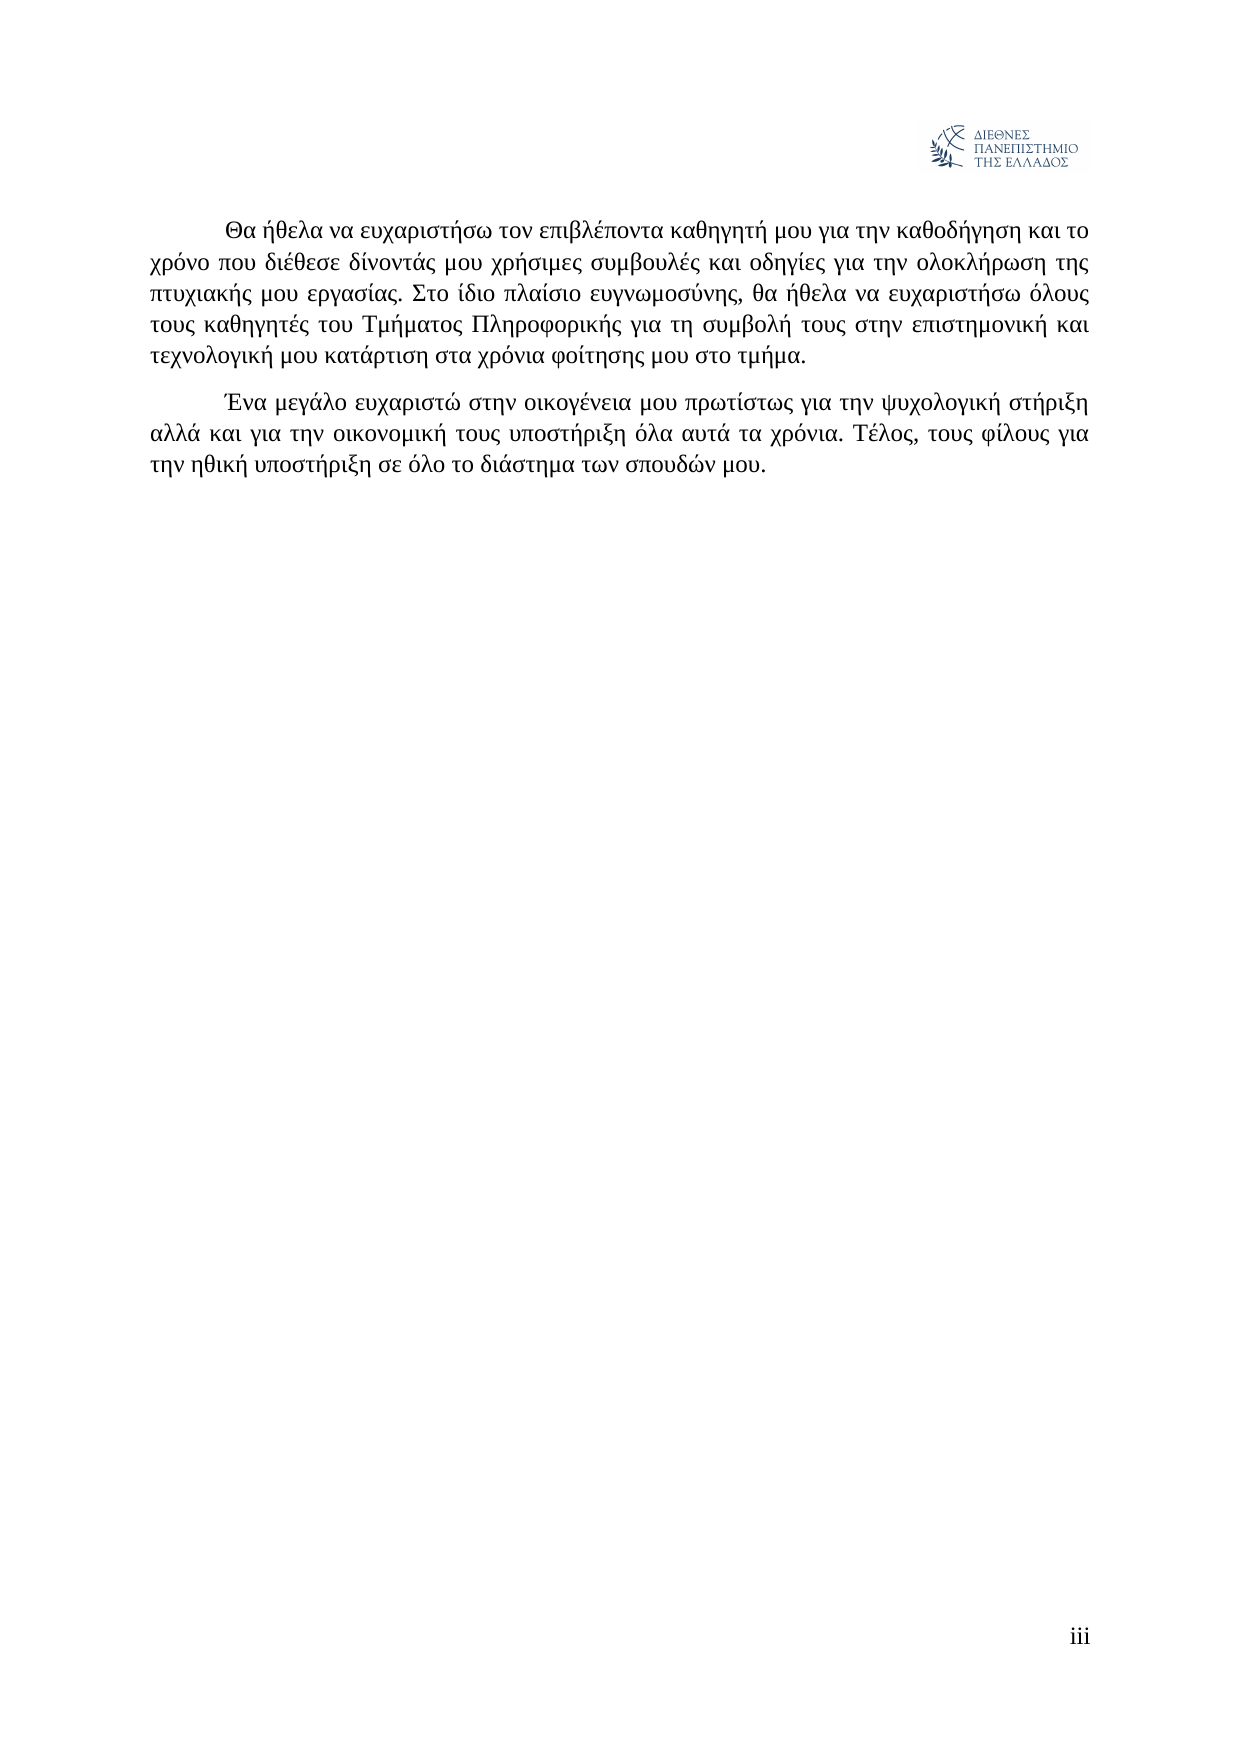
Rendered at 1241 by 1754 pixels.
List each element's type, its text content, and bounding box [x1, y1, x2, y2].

picture [917, 120, 1091, 174]
text Θα ήθελα να ευχαριστήσω τον επιβλέποντα καθηγητή μου για την καθοδήγηση και το χρόνο που διέθεσε δίνοντάς μου χρήσιμες συμβουλές και οδηγίες για την ολοκλήρωση της πτυχιακής μου εργασίας. Στο ίδιο πλαίσιο ευγνωμοσύνης, θα ήθελα να ευχαριστήσω όλους τους καθηγητές του Τμήματος Πληροφορικής για τη συμβολή τους στην επιστημονική και τεχνολογική μου κατάρτιση στα χρόνια φοίτησης μου στο τμήμα. [150, 216, 1090, 368]
text Ένα μεγάλο ευχαριστώ στην οικογένεια μου πρωτίστως για την ψυχολογική στήριξη αλλά και για την οικονομική τους υποστήριξη όλα αυτά τα χρόνια. Τέλος, τους φίλους για την ηθική υποστήριξη σε όλο το διάστημα των σπουδών μου. όλα αυτά [150, 387, 1090, 478]
